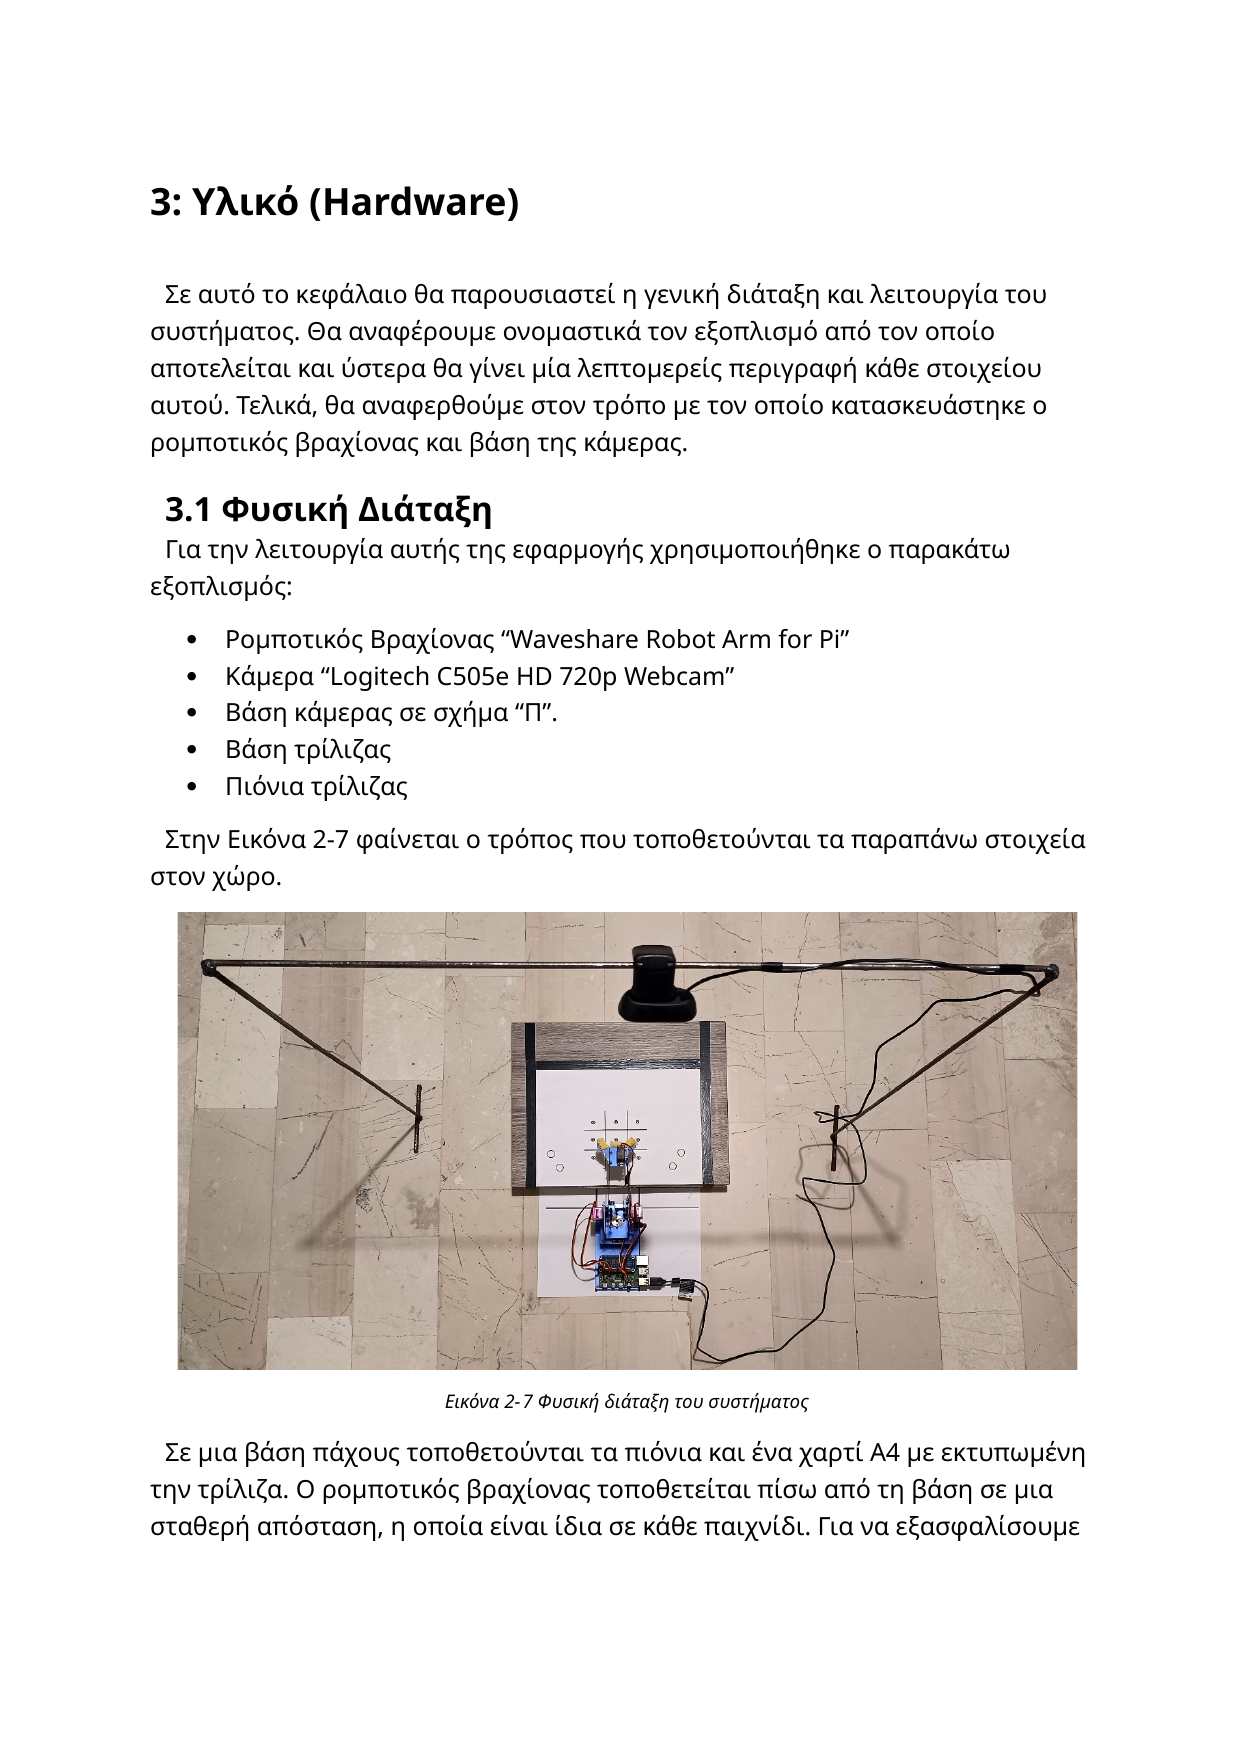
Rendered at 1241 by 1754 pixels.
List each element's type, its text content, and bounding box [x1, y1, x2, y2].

list Ρομποτικός Βραχίονας “Waveshare Robot Arm for Pi” [187, 622, 1090, 656]
text Σε αυτό το κεφάλαιο θα παρουσιαστεί η γενική διάταξη και λειτουργία του συστήματος. Θα αναφέρουμε ονομαστικά τον εξοπλισμό από τον οποίο αποτελείται και ύστερα θα γίνει μία λεπτομερείς περιγραφή κάθε στοιχείου αυτού. Τελικά, θα αναφερθούμε στον τρόπο με τον οποίο κατασκευάστηκε ο ρομποτικός βραχίονας και βάση της κάμερας. [150, 277, 1090, 458]
text Για την λειτουργία αυτής της εφαρμογής χρησιμοποιήθηκε ο παρακάτω εξοπλισμός: [150, 531, 1090, 602]
subtitle Υλικό (Hardware) [150, 175, 1090, 226]
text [150, 1435, 1090, 1542]
list Βάση κάμερας σε σχήμα “Π”. [187, 695, 1090, 729]
subtitle Φυσική Διάταξη [150, 486, 1090, 531]
list Κάμερα “Logitech C505e HD 720p Webcam” [187, 658, 1090, 692]
picture [177, 912, 1078, 1370]
list Βάση τρίλιζας [187, 732, 1090, 766]
list Πιόνια τρίλιζας [187, 769, 1090, 803]
